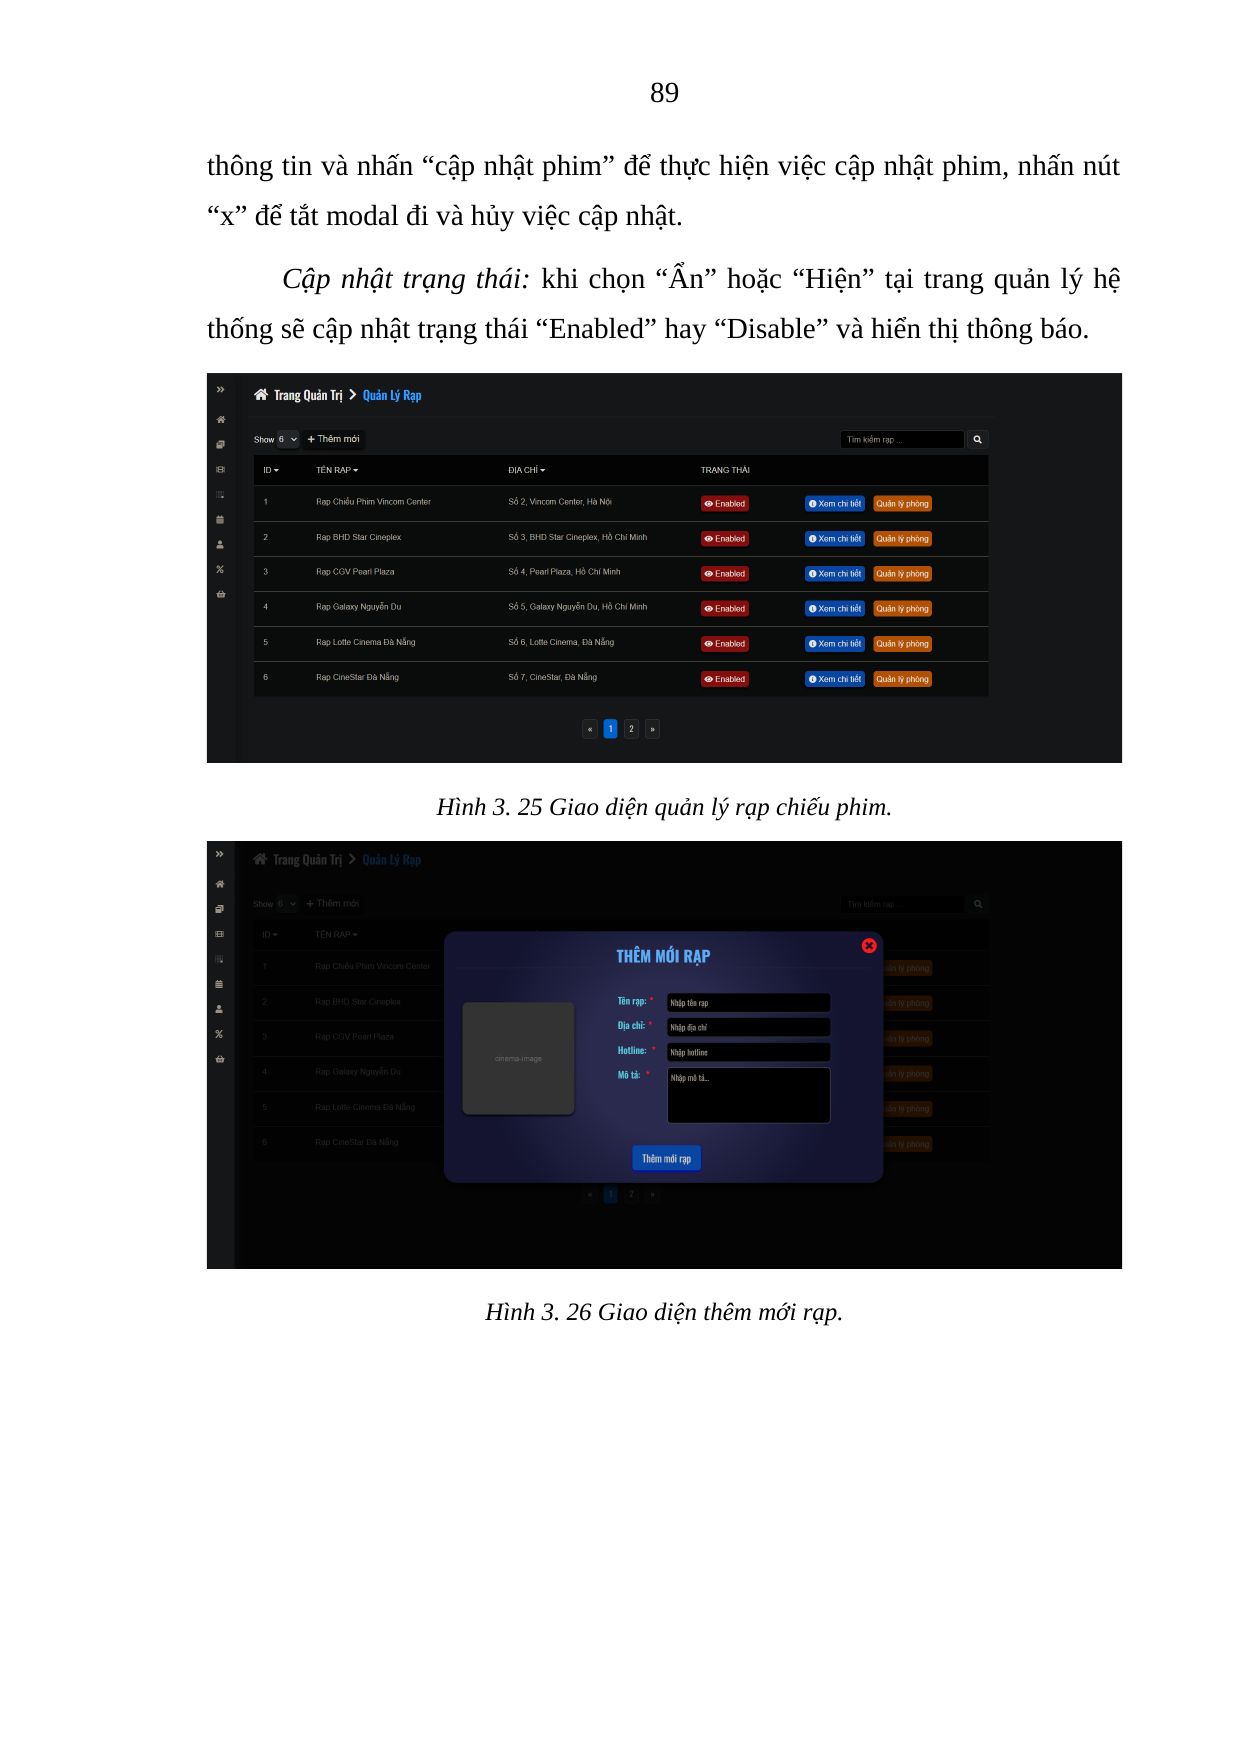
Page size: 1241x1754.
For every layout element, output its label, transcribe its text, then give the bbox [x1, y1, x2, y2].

picture [206, 373, 1123, 763]
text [207, 148, 1122, 232]
picture [206, 841, 1123, 1269]
text Hình 3. 26 Giao diện thêm mới rạp. [207, 1297, 1122, 1326]
text Hình 3. 25 Giao diện quản lý rạp chiếu phim. [207, 792, 1122, 821]
text Cập nhật trạng thái: khi chọn “Ẩn” hoặc “Hiện” tại trang quản lý hệ thống sẽ cập nhật trạng thái “Enabled” hay “Disable” và hiển thị thông báo. [207, 261, 1122, 345]
